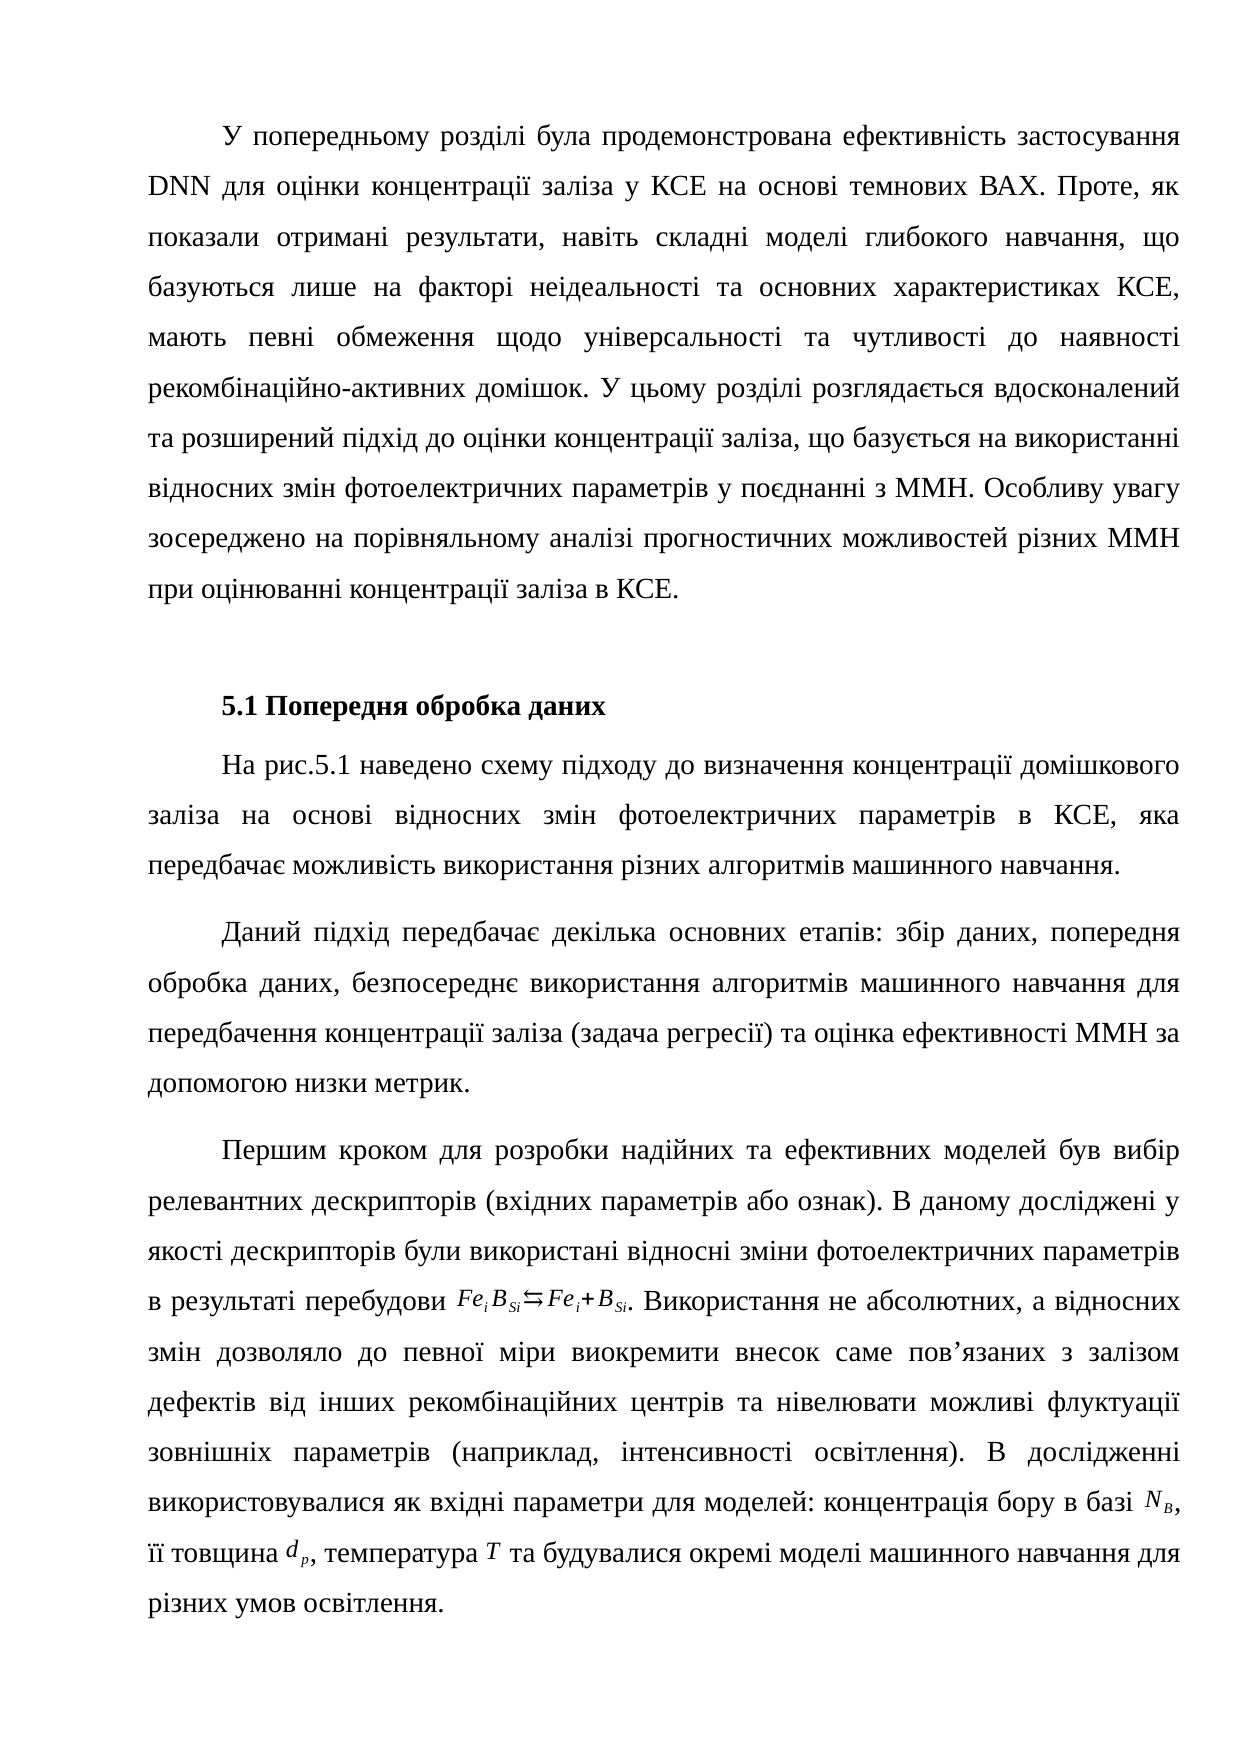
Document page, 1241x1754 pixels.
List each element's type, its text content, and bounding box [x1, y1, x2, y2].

text Даний підхід передбачає декілька основних етапів: збір даних, попередня обробка даних, безпосереднє використання алгоритмів машинного навчання для передбачення концентрації заліза (задача регресії) та оцінка ефективності ММН за допомогою низки метрик. [148, 914, 1181, 1099]
text У попередньому розділі була продемонстрована ефективність застосування DNN для оцінки концентрації заліза у КСЕ на основі темнових ВАХ. Проте, як показали отримані результати, навіть складні моделі глибокого навчання, що базуються лише на факторі неідеальності та основних характеристиках КСЕ, мають певні обмеження щодо універсальності та чутливості до наявності рекомбінаційно-активних домішок. У цьому розділі розглядається вдосконалений та розширений підхід до оцінки концентрації заліза, що базується на використанні відносних змін фотоелектричних параметрів у поєднанні з ММН. Особливу увагу зосереджено на порівняльному аналізі прогностичних можливостей різних ММН при оцінюванні концентрації заліза в КСЕ. [148, 118, 1181, 604]
subtitle 5.1 Попередня обробка даних [148, 688, 1181, 722]
text Першим кроком для розробки надійних та ефективних моделей був вибір релевантних дескрипторів (вхідних параметрів або ознак). В даному досліджені у якості дескрипторів були використані відносні зміни фотоелектричних параметрів в результаті перебудови . Використання не абсолютних, а відносних змін дозволяло до певної міри виокремити внесок саме пов’язаних з залізом дефектів від інших рекомбінаційних центрів та нівелювати можливі флуктуації зовнішніх параметрів (наприклад, інтенсивності освітлення). В дослідженні використовувалися як вхідні параметри для моделей: концентрація бору в базі , її товщина , температура та будувалися окремі моделі машинного навчання для різних умов освітлення. [148, 1132, 1181, 1619]
text На рис.5.1 наведено схему підходу до визначення концентрації домішкового заліза на основі відносних змін фотоелектричних параметрів в КСЕ, яка передбачає можливість використання різних алгоритмів машинного навчання. [148, 747, 1181, 881]
